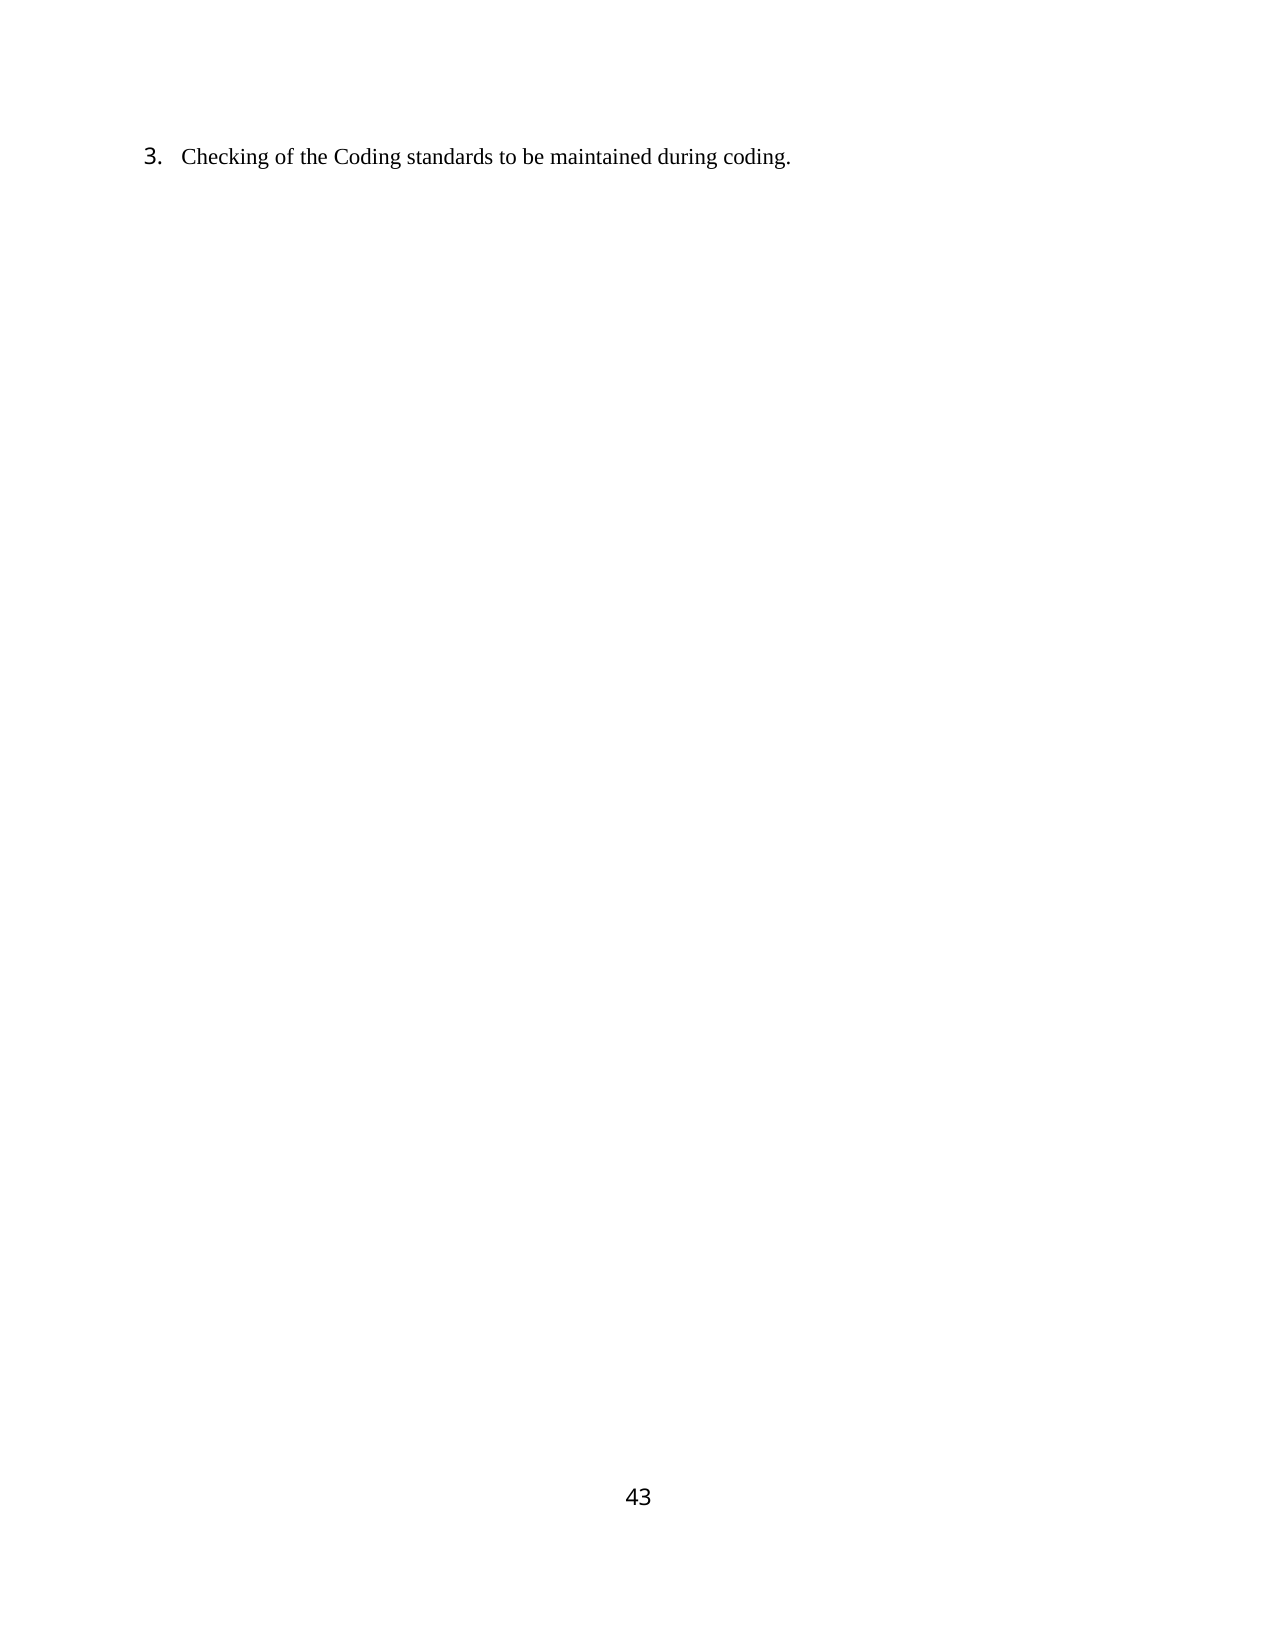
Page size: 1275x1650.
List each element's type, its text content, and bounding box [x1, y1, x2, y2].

list Checking of the Coding standards to be maintained during coding. [144, 139, 1152, 171]
